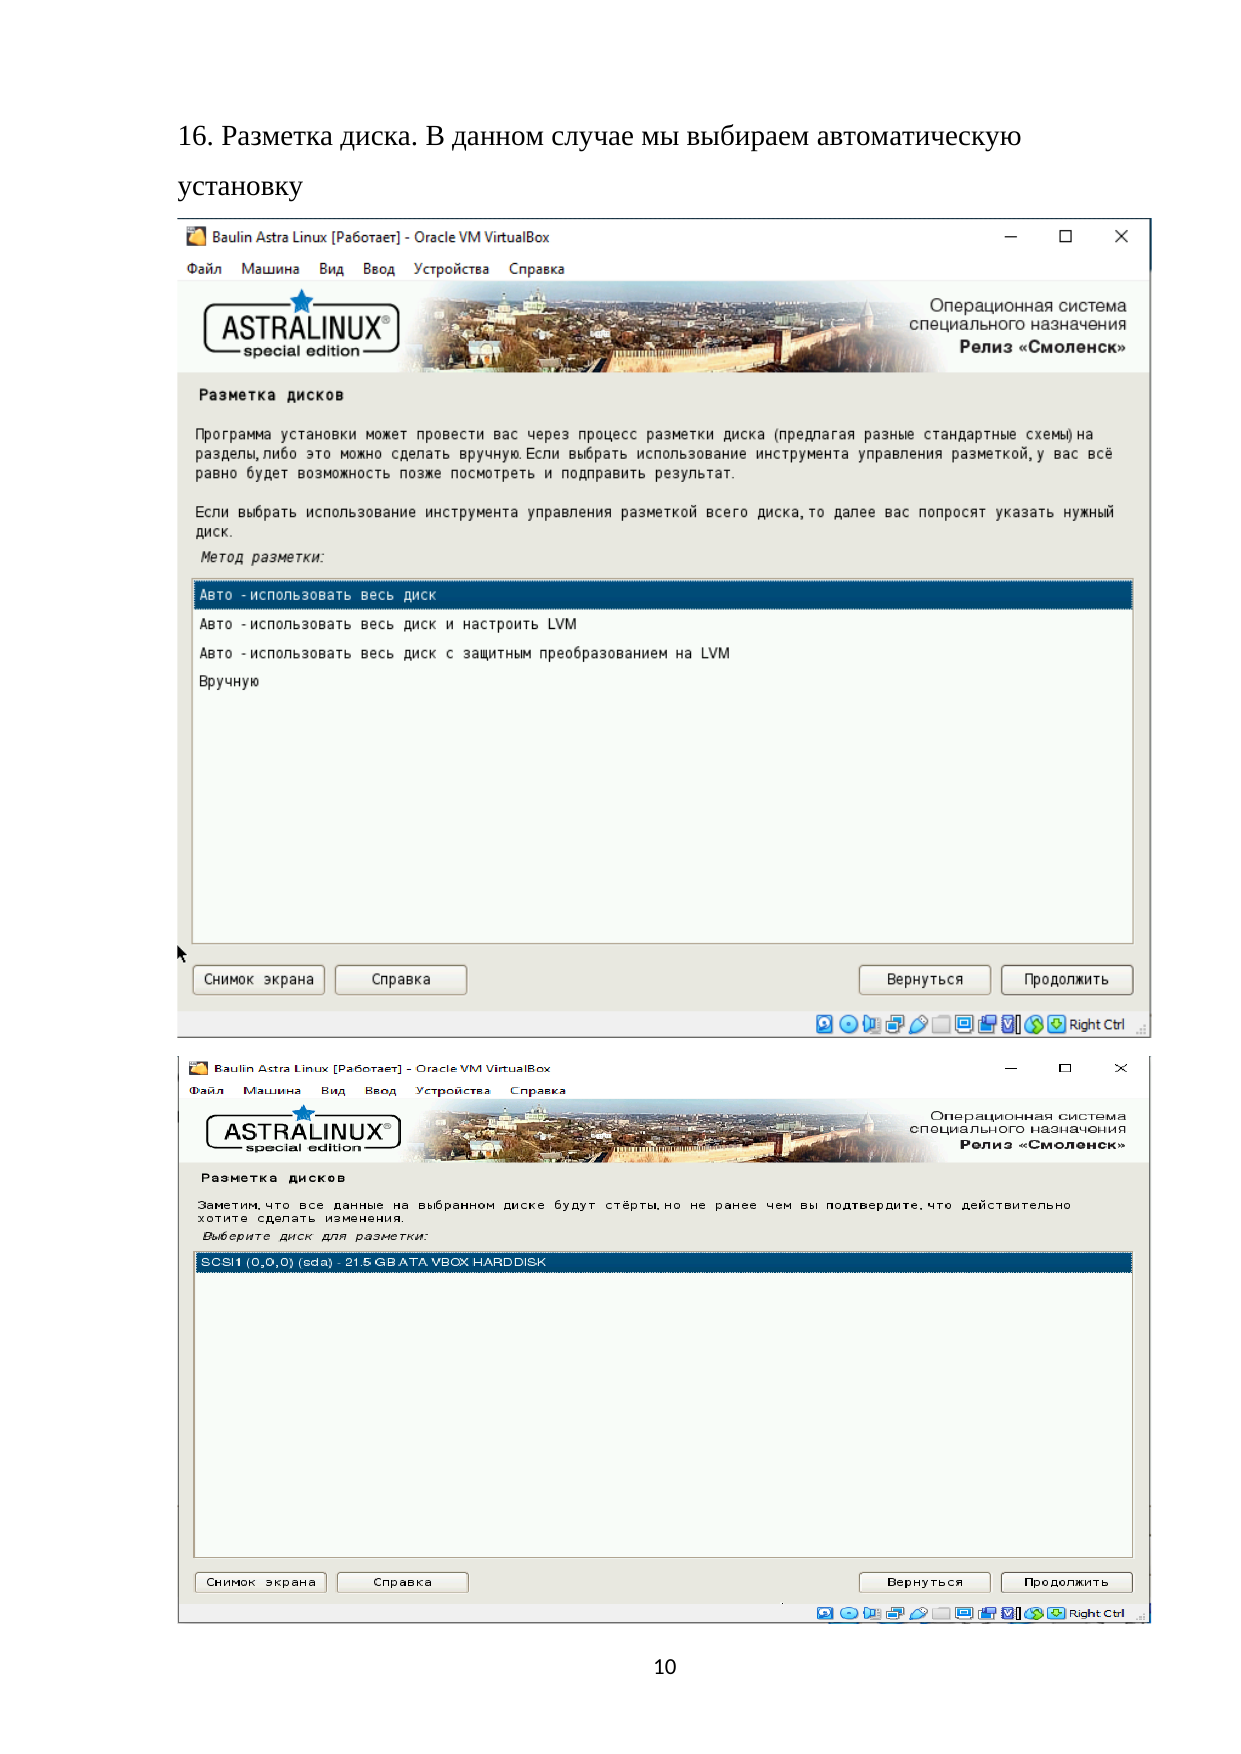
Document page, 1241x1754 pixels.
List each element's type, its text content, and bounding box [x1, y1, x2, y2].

picture [177, 218, 1152, 1038]
picture [177, 1056, 1152, 1624]
text 16. Разметка диска. В данном случае мы выбираем автоматическую установку [177, 118, 1152, 202]
